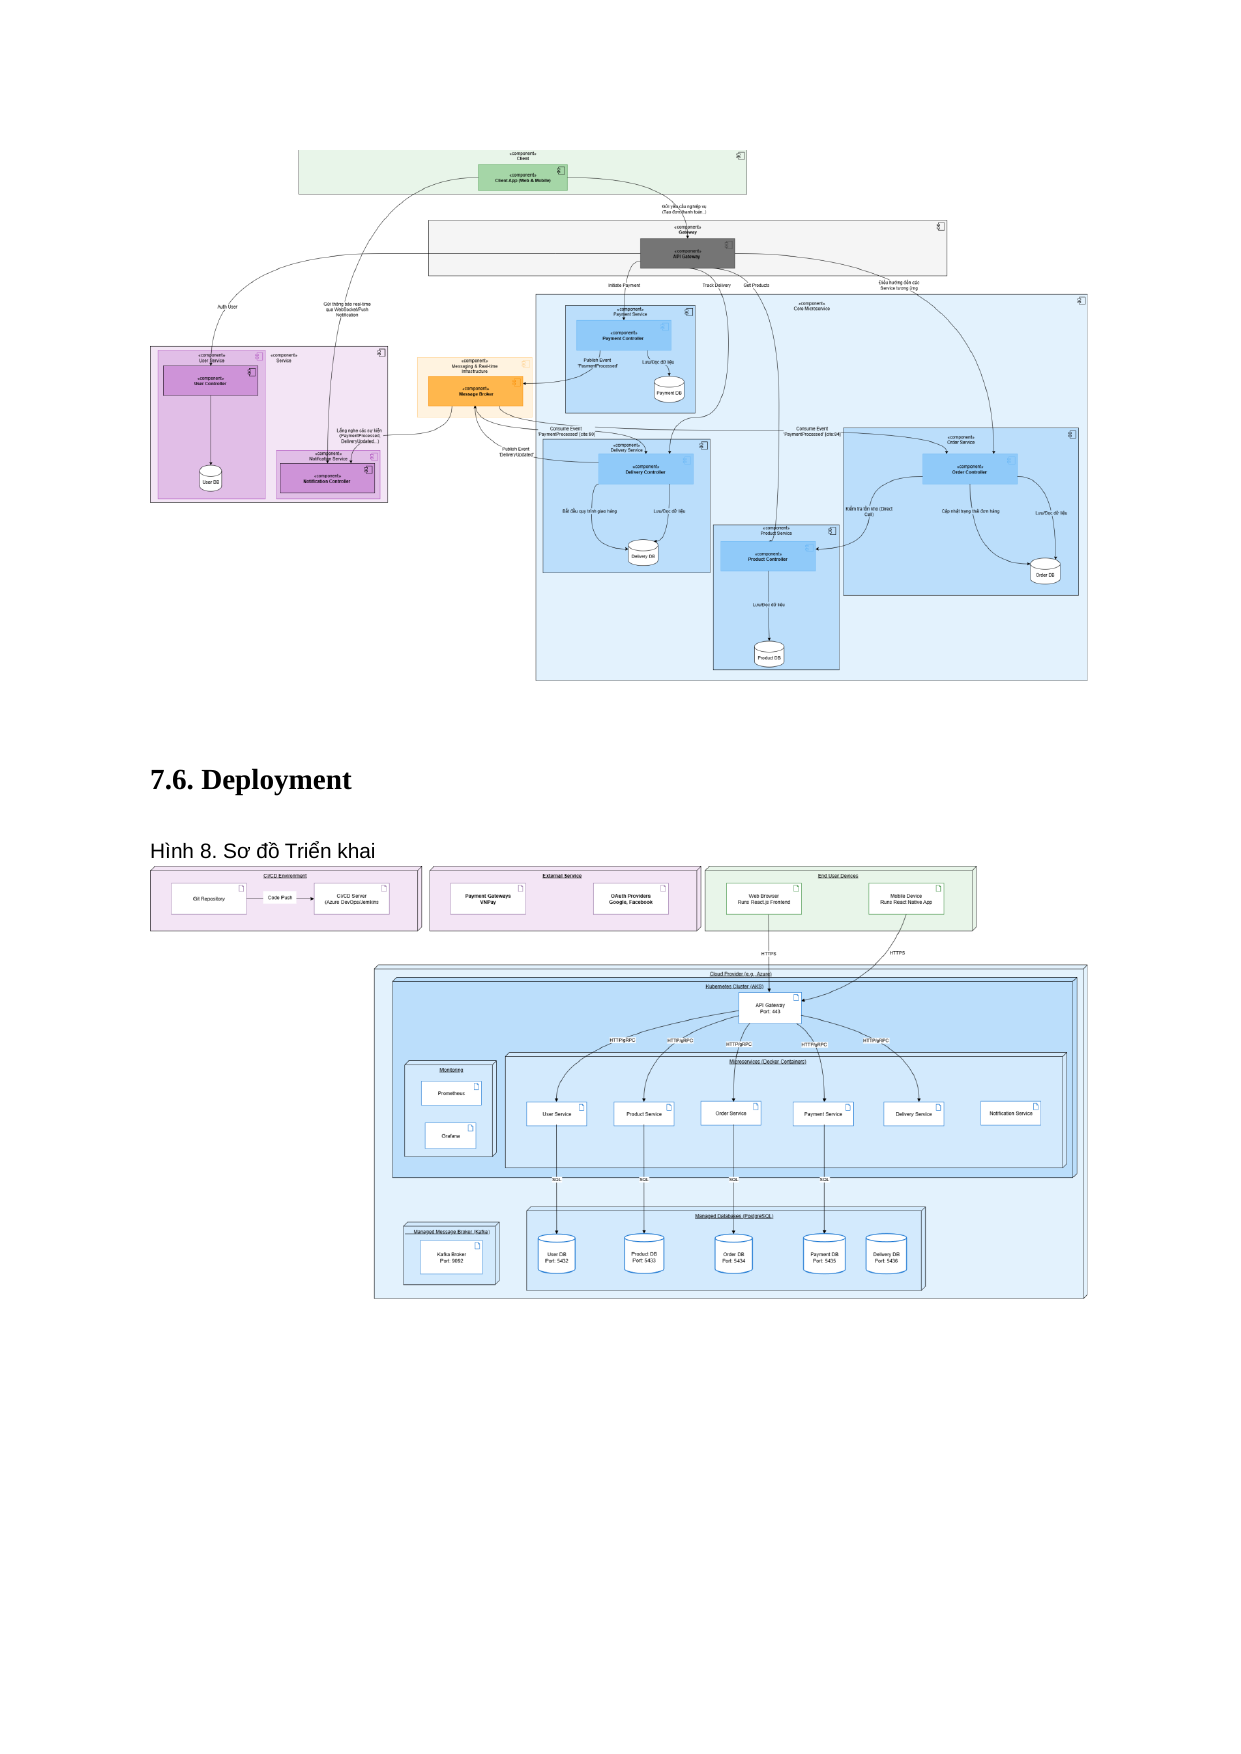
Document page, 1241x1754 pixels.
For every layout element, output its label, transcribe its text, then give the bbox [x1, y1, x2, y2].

list Hình 8. Sơ đồ Triển khai [150, 839, 1090, 863]
list 7.6. Deployment [150, 762, 1090, 795]
picture [150, 866, 1088, 1299]
picture [150, 150, 1088, 681]
